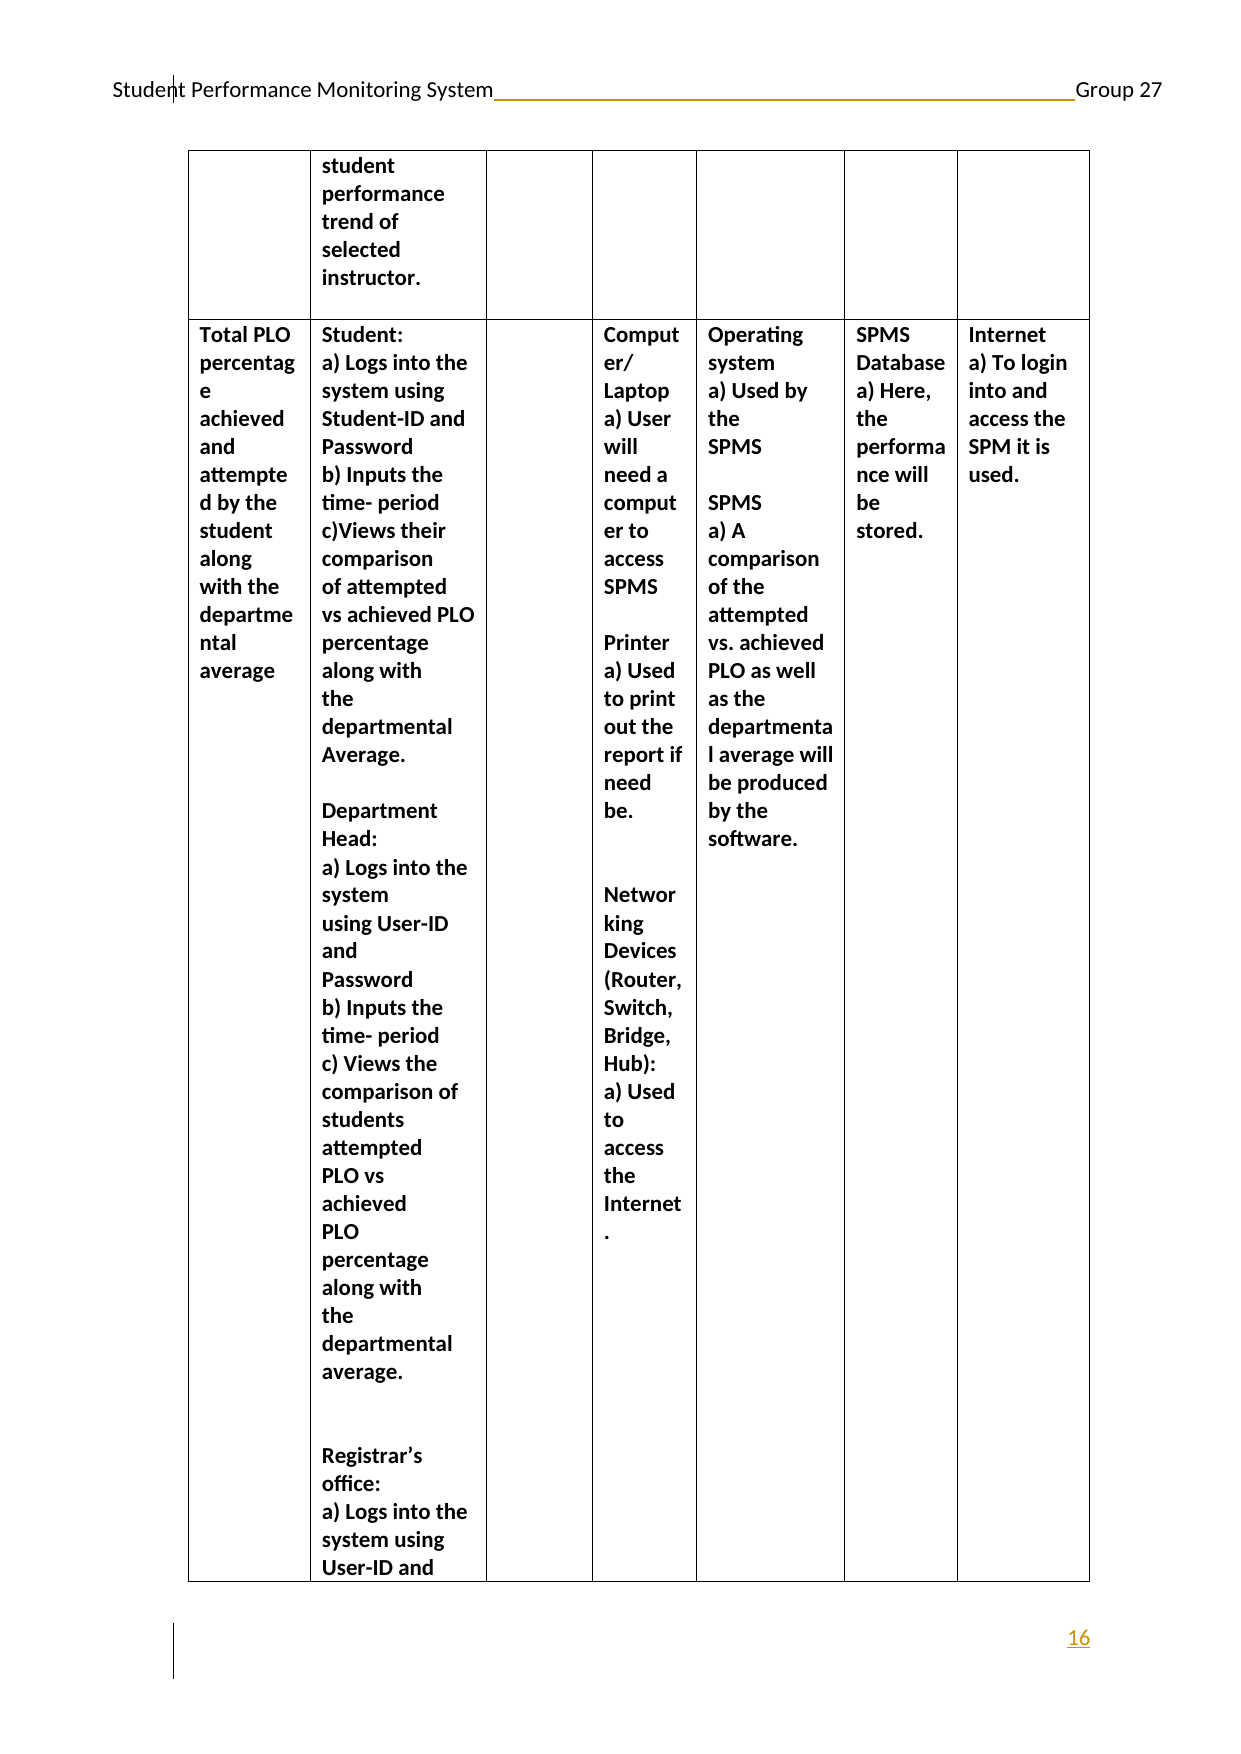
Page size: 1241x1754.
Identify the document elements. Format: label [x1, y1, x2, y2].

table_cell [697, 320, 844, 1581]
table_cell [845, 320, 957, 1581]
table_cell [593, 320, 696, 1581]
table_cell [189, 320, 310, 1581]
table_cell [845, 151, 957, 319]
table_cell [311, 320, 486, 1581]
table_cell [311, 151, 486, 319]
table_cell [189, 151, 310, 319]
table_cell [487, 151, 592, 319]
table_cell [697, 151, 844, 319]
table_cell [958, 320, 1089, 1581]
table_cell [958, 151, 1089, 319]
table_cell [487, 320, 592, 1581]
table_cell [593, 151, 696, 319]
